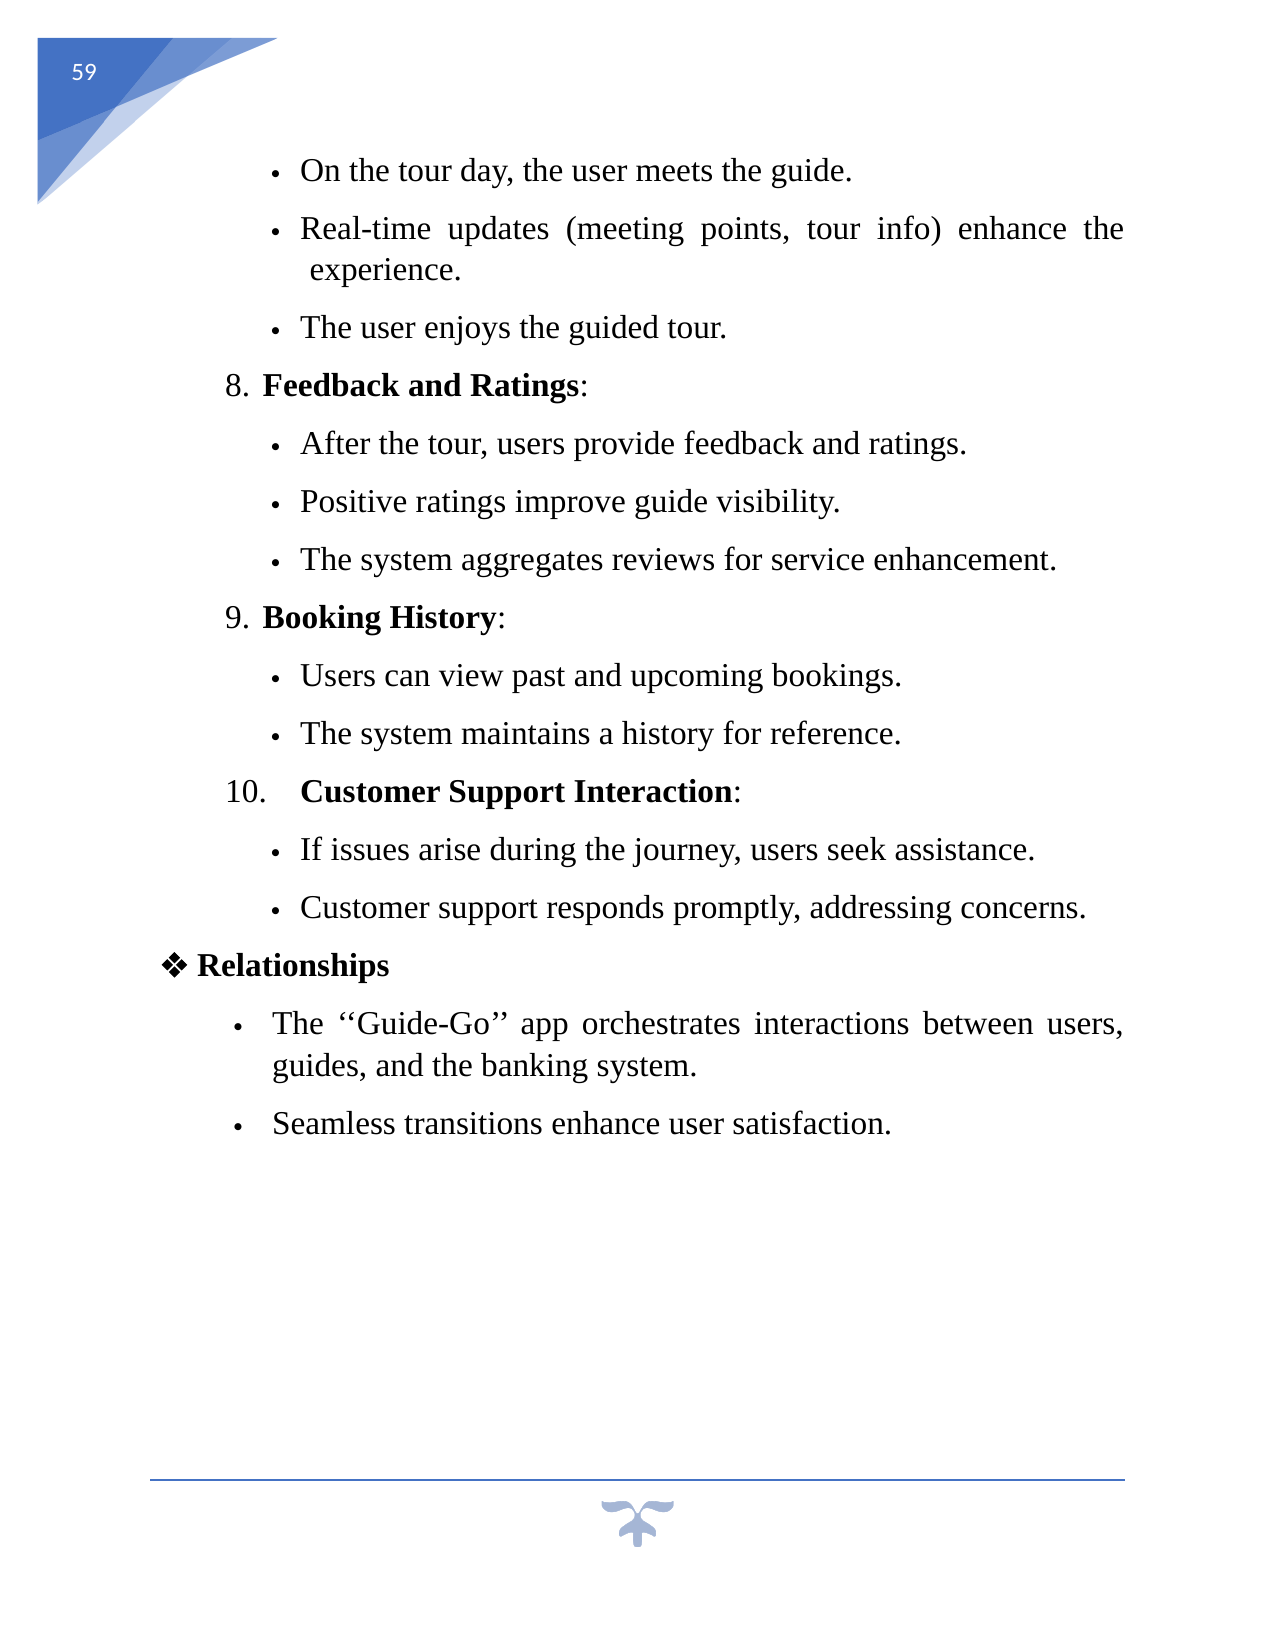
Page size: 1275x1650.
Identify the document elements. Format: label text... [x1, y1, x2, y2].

list Customer support responds promptly, addressing concerns. [272, 888, 1125, 926]
list Customer Support Interaction: [225, 772, 1125, 810]
list Real-time updates (meeting points, tour info) enhance the experience. [272, 208, 1125, 288]
picture [37, 37, 279, 206]
list Positive ratings improve guide visibility. [272, 481, 1125, 520]
list Relationships [159, 946, 1125, 984]
list If issues arise during the journey, users seek assistance. [272, 829, 1125, 868]
list The user enjoys the guided tour. [272, 307, 1125, 346]
list The system maintains a history for reference. [272, 713, 1125, 752]
list The system aggregates reviews for service enhancement. [272, 539, 1125, 578]
list Users can view past and upcoming bookings. [272, 656, 1125, 694]
list Seamless transitions enhance user satisfaction. [234, 1103, 1125, 1141]
list Feedback and Ratings: [225, 365, 1125, 404]
list After the tour, users provide feedback and ratings. [272, 423, 1125, 462]
list Booking History: [225, 597, 1125, 636]
list The ‘‘Guide-Go’’ app orchestrates interactions between users, guides, and the banking system. [234, 1004, 1125, 1083]
list On the tour day, the user meets the guide. [272, 150, 1125, 188]
